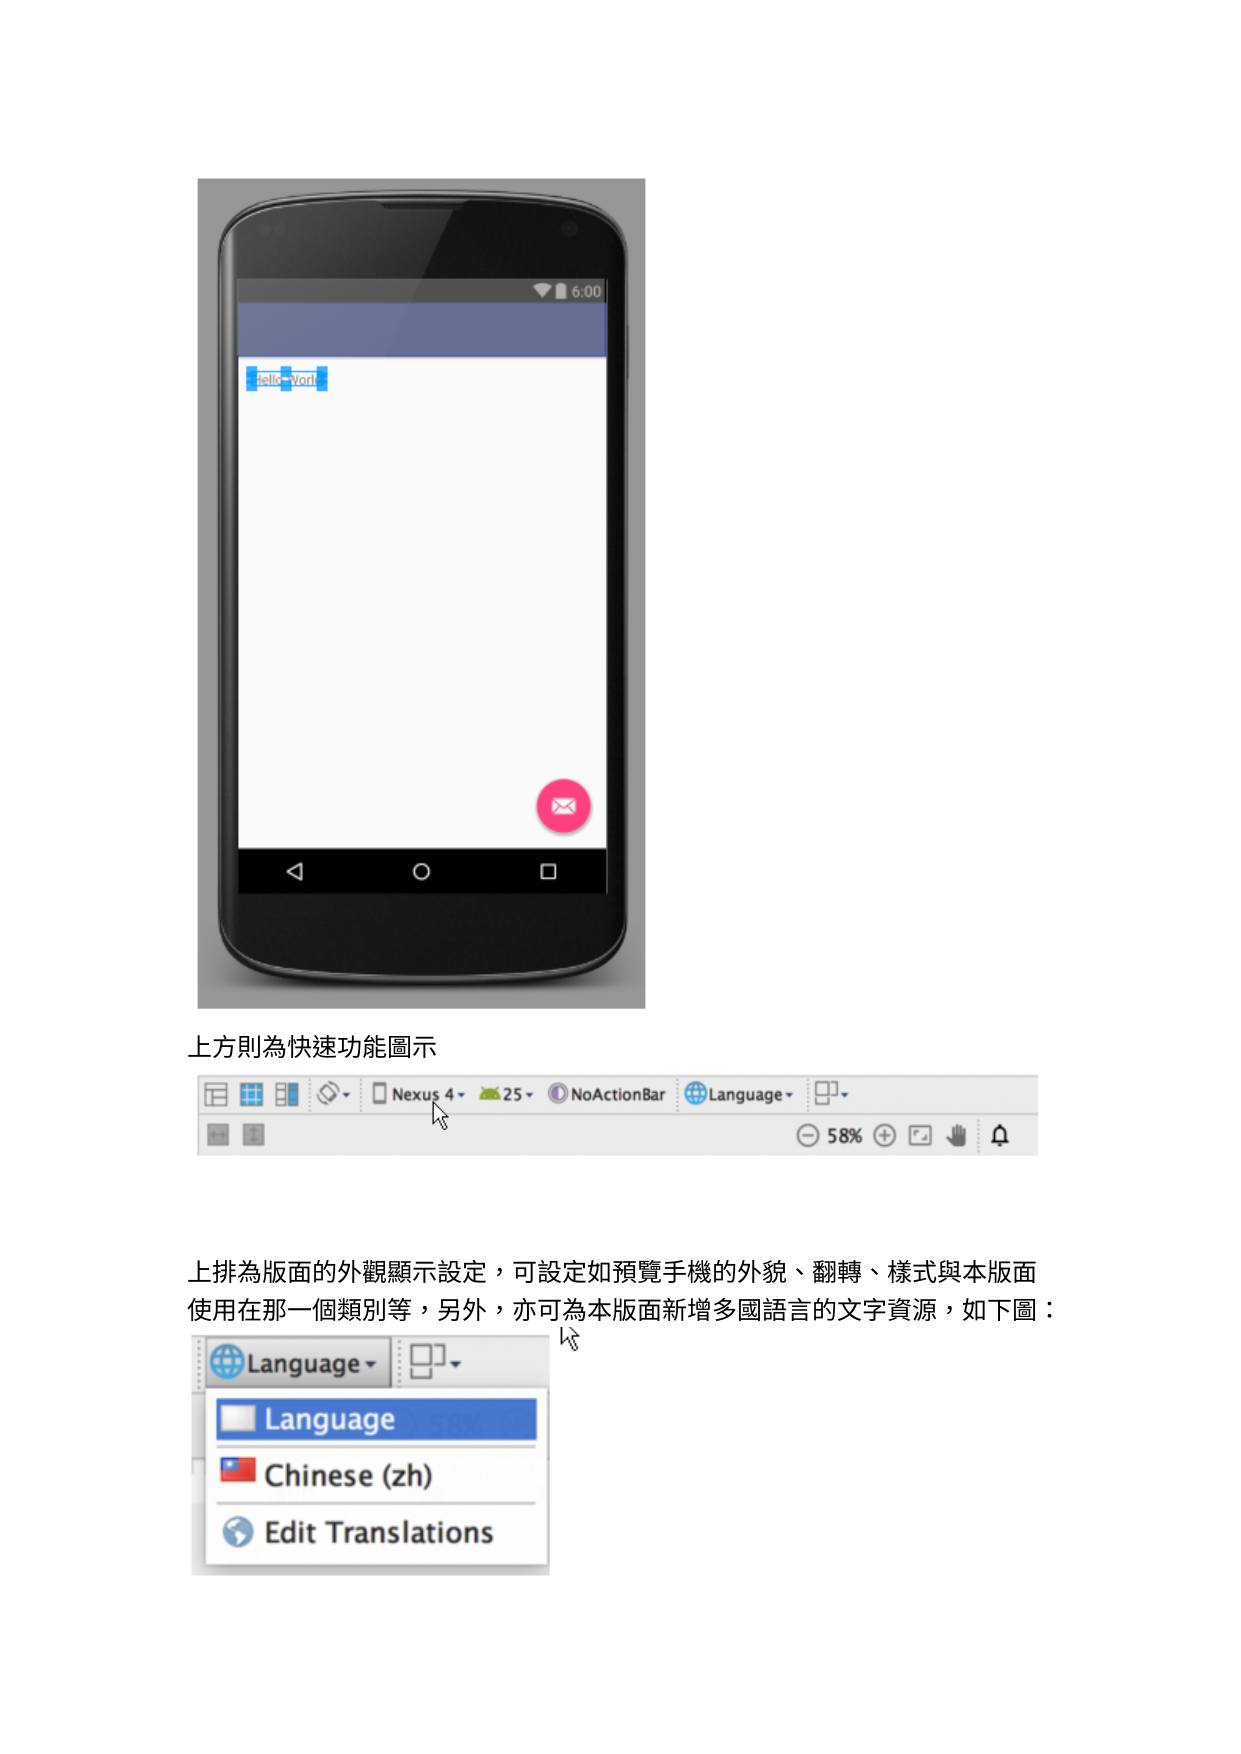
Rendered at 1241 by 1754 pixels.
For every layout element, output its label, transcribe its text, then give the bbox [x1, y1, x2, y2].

picture [187, 1327, 586, 1590]
text 上排為版面的外觀顯示設定，可設定如預覽手機的外貌、翻轉、樣式與本版面使用在那一個類別等，另外，亦可為本版面新增多國語言的文字資源，如下圖： [187, 1252, 1053, 1327]
picture [187, 171, 655, 1020]
picture [187, 1067, 1053, 1175]
text 上方則為快速功能圖示 [187, 1027, 1053, 1064]
